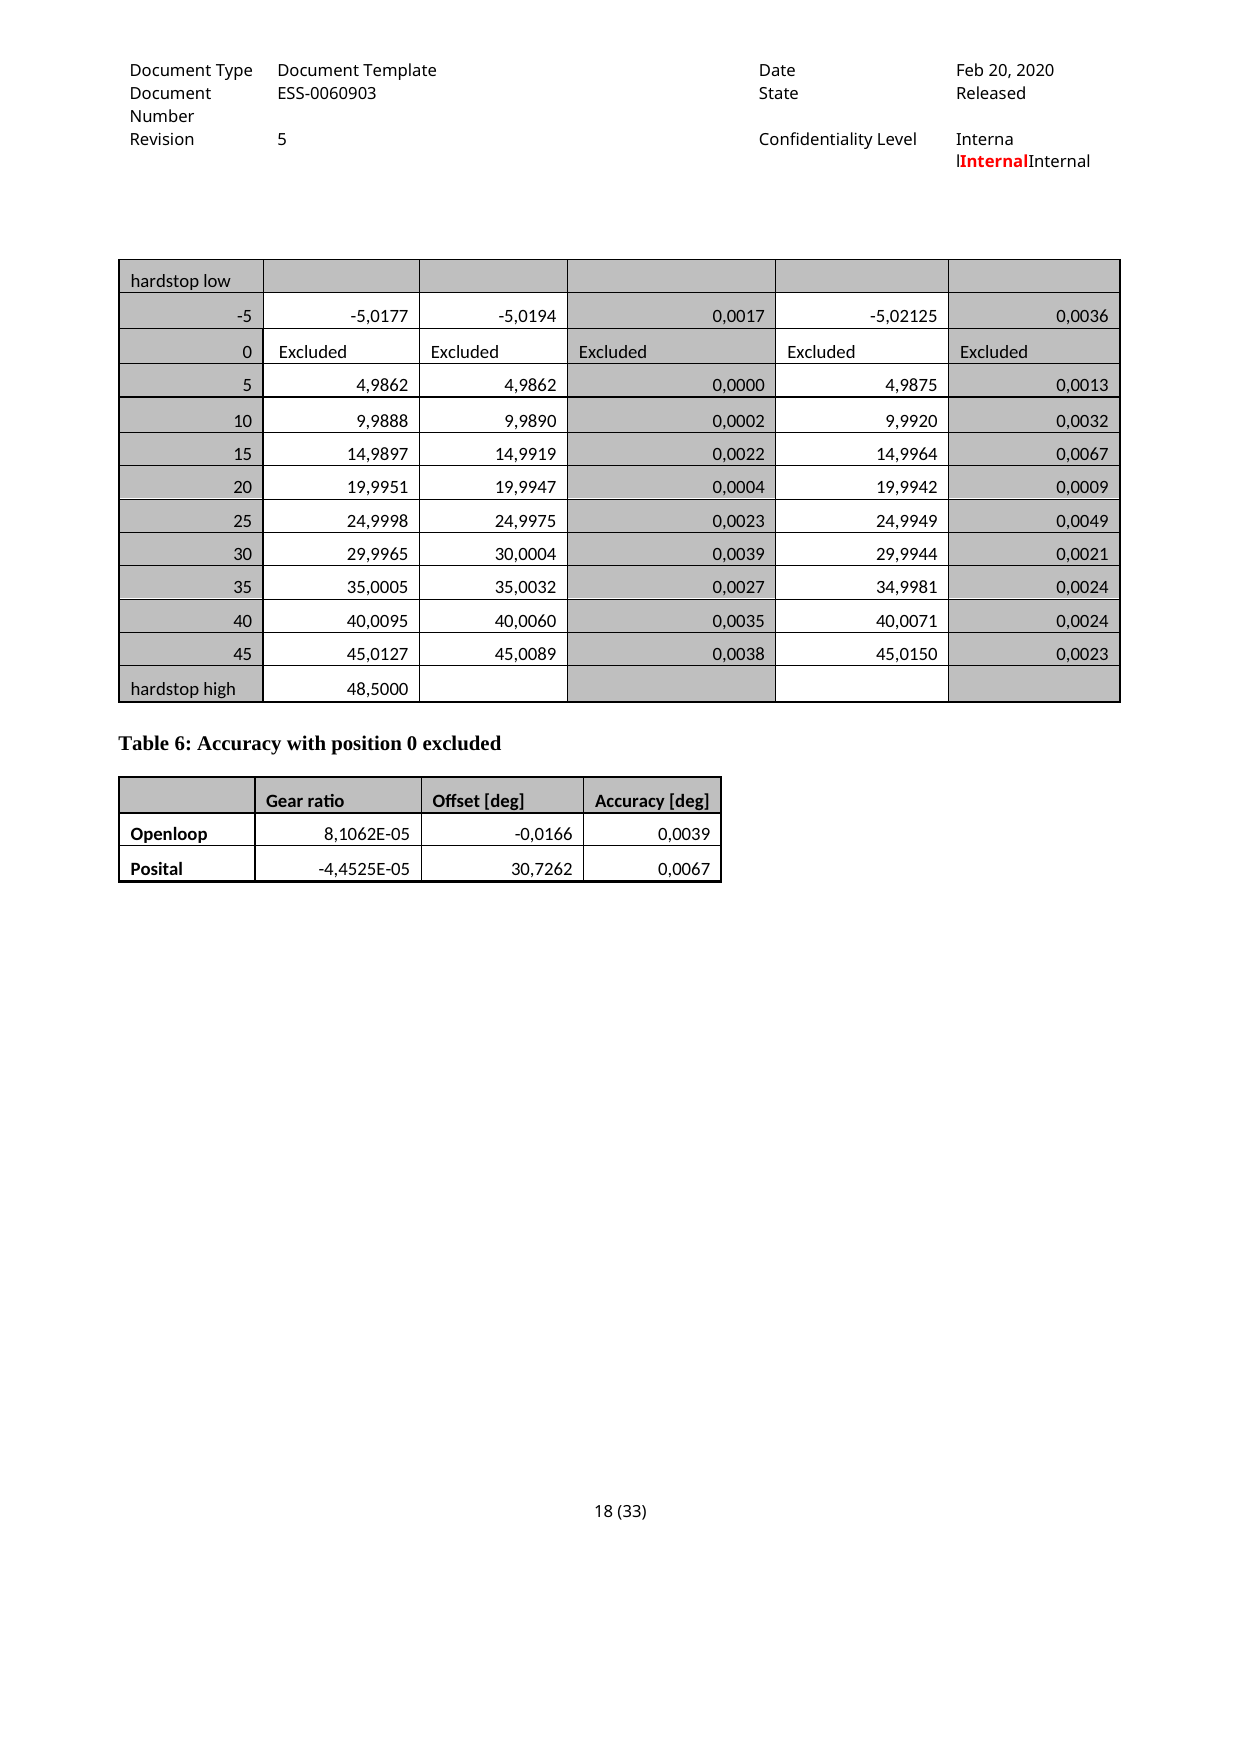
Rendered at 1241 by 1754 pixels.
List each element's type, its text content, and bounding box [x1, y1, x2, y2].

table_cell 5 [120, 364, 262, 396]
table_cell 9,9890 [420, 398, 567, 432]
table_cell 29,9944 [776, 533, 948, 565]
table_cell Openloop [120, 814, 254, 845]
table_cell -0,0166 [422, 814, 583, 845]
table_cell 48,5000 [264, 666, 419, 701]
table_cell 0,0049 [949, 500, 1119, 532]
table_cell 0,0023 [568, 500, 775, 532]
table_cell 0 [120, 329, 262, 363]
table_cell 0,0024 [949, 566, 1119, 598]
table_cell 40,0071 [776, 600, 948, 632]
table_cell 19,9951 [264, 466, 419, 498]
table_cell Posital [120, 846, 254, 880]
table_cell hardstop low [120, 260, 263, 292]
table_cell -5,02125 [776, 293, 948, 328]
table_cell 34,9981 [776, 566, 948, 598]
table_cell 30,7262 [422, 846, 583, 880]
table_cell Excluded [568, 329, 775, 363]
table_cell 0,0004 [568, 466, 775, 498]
table_cell 45,0150 [776, 633, 948, 665]
table_cell 0,0067 [584, 846, 720, 880]
table_cell 9,9888 [264, 398, 419, 432]
table_cell Excluded [949, 329, 1119, 363]
table_cell 4,9862 [420, 364, 567, 396]
table_cell Excluded [420, 329, 567, 363]
table_cell 10 [120, 398, 262, 432]
table_cell 20 [120, 466, 262, 498]
table_cell 0,0024 [949, 600, 1119, 632]
table_header Accuracy [deg] [584, 778, 720, 812]
text Table 6: Accuracy with position 0 excluded [118, 731, 1122, 755]
table_cell -4,4525E-05 [256, 846, 421, 880]
table_cell 0,0038 [568, 633, 775, 665]
table_cell 25 [120, 500, 262, 532]
table_cell 35 [120, 566, 262, 598]
table_cell [420, 666, 567, 701]
table_cell -5,0177 [264, 293, 419, 328]
table_cell 30,0004 [420, 533, 567, 565]
table_cell 0,0002 [568, 398, 775, 432]
table_cell 35,0032 [420, 566, 567, 598]
table_cell -5,0194 [420, 293, 567, 328]
table_cell 40 [120, 600, 262, 632]
table_header [120, 778, 254, 812]
table_cell 0,0013 [949, 364, 1119, 396]
table_cell 15 [120, 433, 262, 465]
table_cell 19,9947 [420, 466, 567, 498]
table_cell 0,0022 [568, 433, 775, 465]
table_cell 0,0009 [949, 466, 1119, 498]
table_cell 14,9897 [264, 433, 419, 465]
table_cell [776, 666, 948, 701]
table_cell 9,9920 [776, 398, 948, 432]
table_cell 4,9862 [264, 364, 419, 396]
table_cell -5 [120, 293, 263, 328]
table_cell 45,0127 [264, 633, 419, 665]
table_cell 19,9942 [776, 466, 948, 498]
table_cell 14,9964 [776, 433, 948, 465]
table_cell 24,9975 [420, 500, 567, 532]
table_cell 0,0000 [568, 364, 775, 396]
table_cell [949, 260, 1119, 292]
table_cell 8,1062E-05 [256, 814, 421, 845]
table_cell 0,0035 [568, 600, 775, 632]
table_cell 40,0095 [264, 600, 419, 632]
table_cell 0,0067 [949, 433, 1119, 465]
table_cell [776, 260, 948, 292]
table_cell 29,9965 [264, 533, 419, 565]
table_cell [568, 666, 775, 701]
table_cell 24,9998 [264, 500, 419, 532]
table_cell 45 [120, 633, 262, 665]
table_cell [949, 666, 1119, 701]
table_cell 35,0005 [264, 566, 419, 598]
table_cell 30 [120, 533, 262, 565]
table_cell 0,0039 [584, 814, 720, 845]
table_cell 0,0027 [568, 566, 775, 598]
table_cell 4,9875 [776, 364, 948, 396]
table_cell 40,0060 [420, 600, 567, 632]
table_cell Excluded [264, 329, 419, 363]
table_cell 0,0017 [568, 293, 775, 328]
table_cell 0,0036 [949, 293, 1119, 328]
table_cell hardstop high [120, 666, 262, 701]
table_cell 0,0039 [568, 533, 775, 565]
table_header Gear ratio [256, 778, 421, 812]
table_cell 0,0021 [949, 533, 1119, 565]
table_cell [420, 260, 567, 292]
table_cell 14,9919 [420, 433, 567, 465]
table_header Offset [deg] [422, 778, 583, 812]
table_cell [568, 260, 775, 292]
table_cell 0,0023 [949, 633, 1119, 665]
table_cell [264, 260, 419, 292]
table_cell 24,9949 [776, 500, 948, 532]
table_cell 45,0089 [420, 633, 567, 665]
table_cell 0,0032 [949, 398, 1119, 432]
table_cell Excluded [776, 329, 948, 363]
